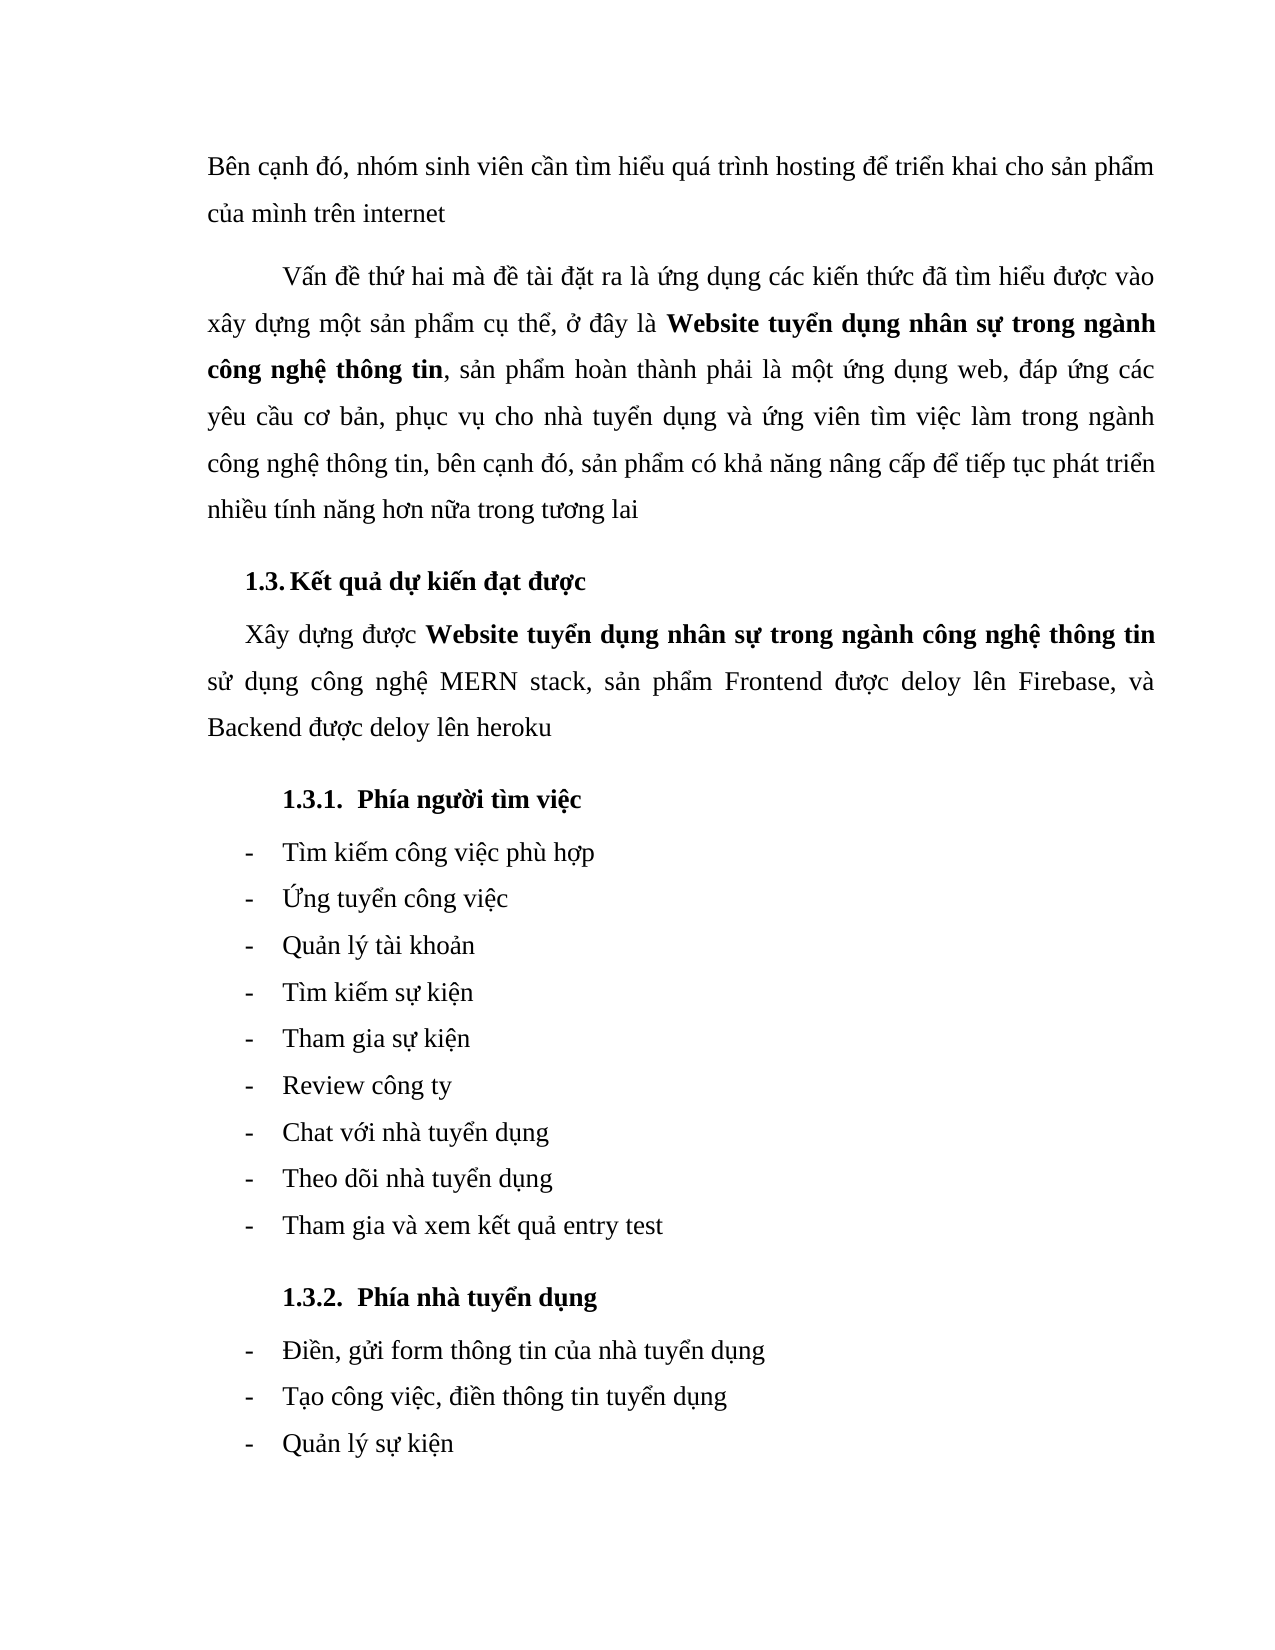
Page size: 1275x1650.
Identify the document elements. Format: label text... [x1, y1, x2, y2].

list Điền, gửi form thông tin của nhà tuyển dụng [244, 1334, 1156, 1365]
text Vấn đề thứ hai mà đề tài đặt ra là ứng dụng các kiến thức đã tìm hiểu được vào xây dựng một sản phẩm cụ thể, ở đây là Website tuyển dụng nhân sự trong ngành công nghệ thông tin, sản phẩm hoàn thành phải là một ứng dụng web, đáp ứng các yêu cầu cơ bản, phục vụ cho nhà tuyển dụng và ứng viên tìm việc làm trong ngành công nghệ thông tin, bên cạnh đó, sản phẩm có khả năng nâng cấp để tiếp tục phát triển nhiều tính năng hơn nữa trong tương lai [207, 260, 1156, 524]
list Theo dõi nhà tuyển dụng [244, 1162, 1156, 1194]
subtitle Phía nhà tuyển dụng [282, 1281, 1156, 1312]
subtitle Phía người tìm việc [282, 783, 1156, 814]
list Tìm kiếm sự kiện [244, 976, 1156, 1007]
list Review công ty [244, 1069, 1156, 1100]
list Chat với nhà tuyển dụng [244, 1116, 1156, 1147]
list Tham gia và xem kết quả entry test [244, 1209, 1156, 1240]
text Xây dựng được Website tuyển dụng nhân sự trong ngành công nghệ thông tin sử dụng công nghệ MERN stack, sản phẩm Frontend được deloy lên Firebase, và Backend được deloy lên heroku [207, 618, 1156, 742]
list Tham gia sự kiện [244, 1022, 1156, 1054]
list Tìm kiếm công việc phù hợp [244, 836, 1156, 867]
list Tạo công việc, điền thông tin tuyển dụng [244, 1380, 1156, 1412]
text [207, 150, 1156, 228]
list Quản lý tài khoản [244, 929, 1156, 960]
list Quản lý sự kiện [244, 1427, 1156, 1458]
list Ứng tuyển công việc [244, 882, 1156, 914]
subtitle Kết quả dự kiến đạt được [244, 565, 1156, 596]
